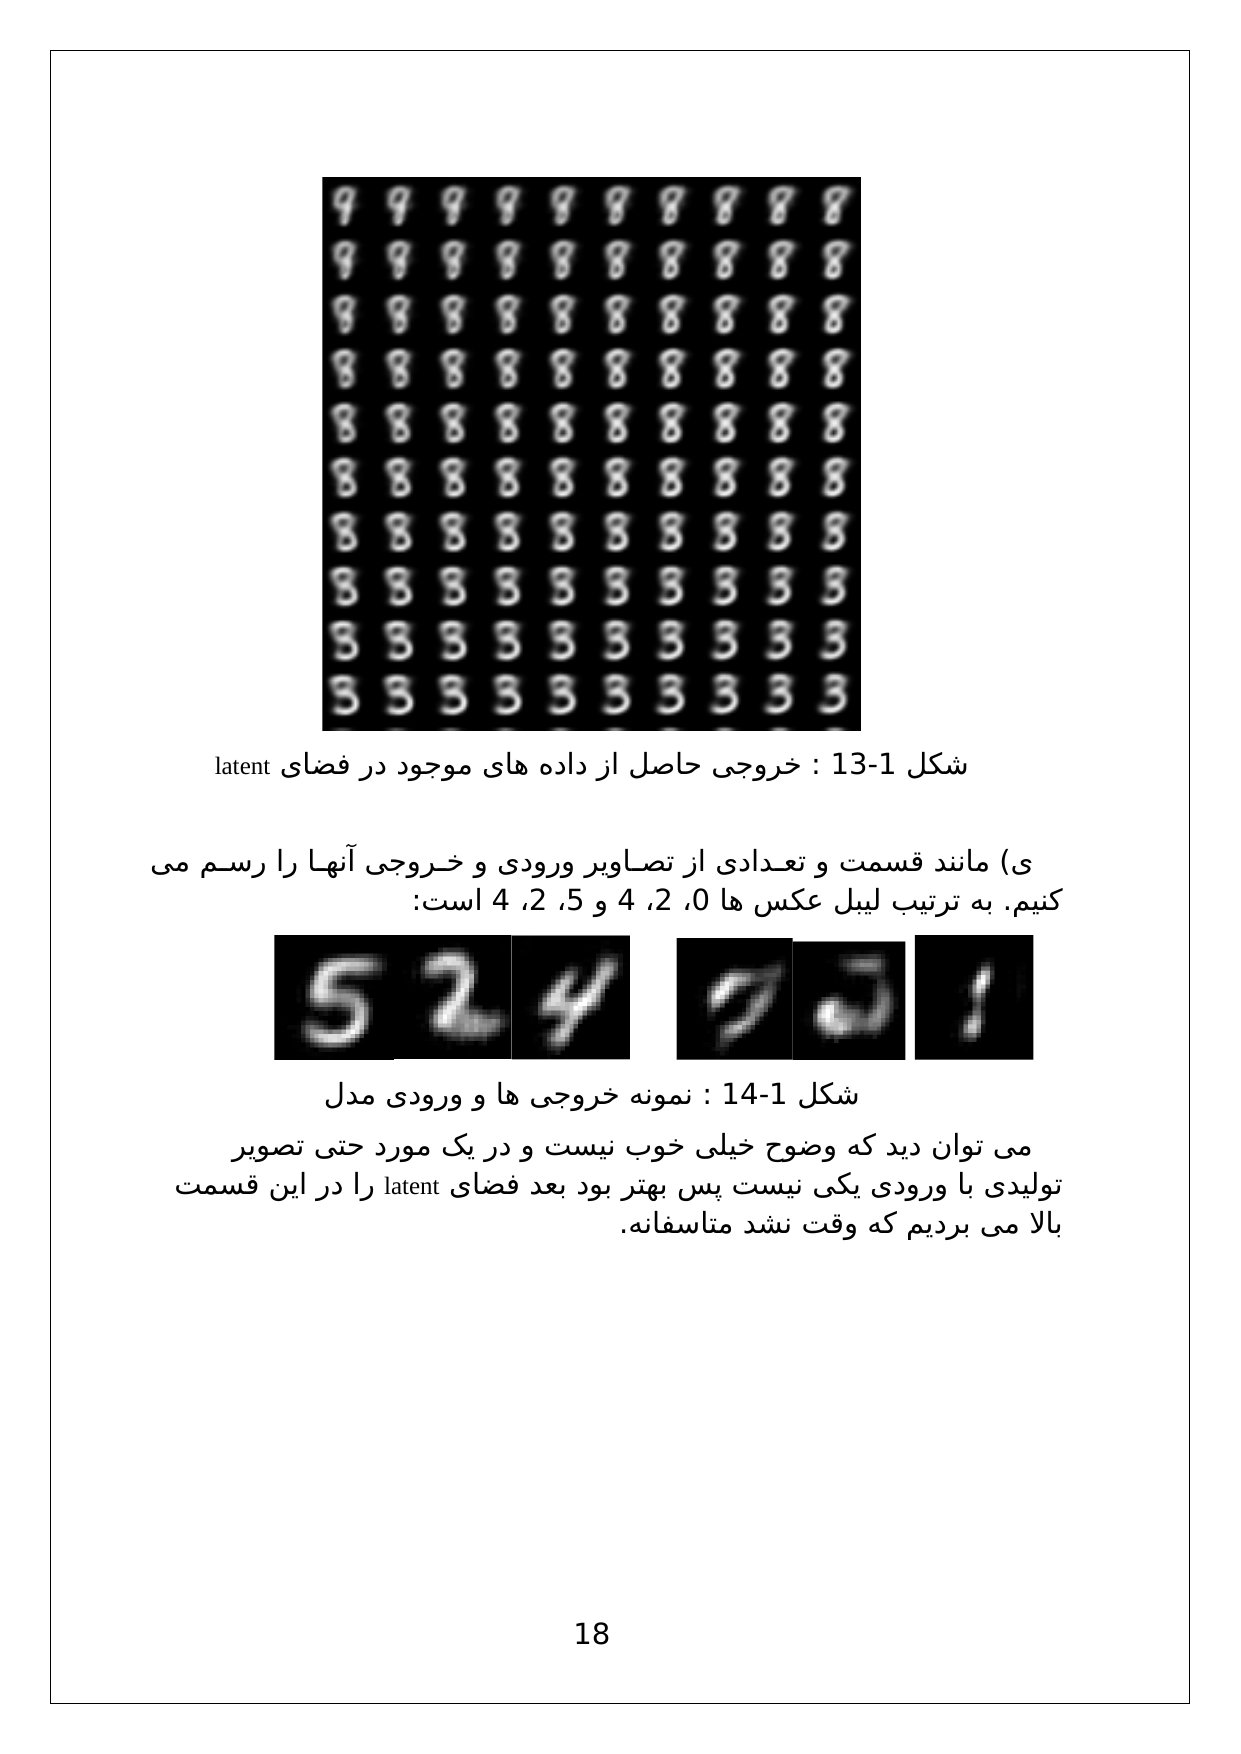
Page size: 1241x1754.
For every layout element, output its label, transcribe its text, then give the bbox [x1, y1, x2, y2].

text می توان دید که وضوح خیلی خوب نیست و در یک مورد حتی تصویر تولیدی با ورودی یکی نیست پس بهتر بود بعد فضای latent را در این قسمت بالا می بردیم که وقت نشد متاسفانه. [150, 1129, 1063, 1241]
text شکل 1-14 : نمونه خروجی ها و ورودی مدل [150, 1077, 1063, 1111]
text شکل 1-13 : خروجی حاصل از داده های موجود در فضای latent [150, 748, 1063, 782]
picture [274, 935, 630, 1060]
picture [322, 177, 861, 731]
text ی) مانند قسمت و تعدادی از تصاویر ورودی و خروجی آنها را رسم می کنیم. به ترتیب لیبل عکس ها 0، 2، 4 و 5، 2، 4 است: [150, 845, 1063, 918]
picture [676, 938, 906, 1060]
picture [914, 935, 1034, 1060]
